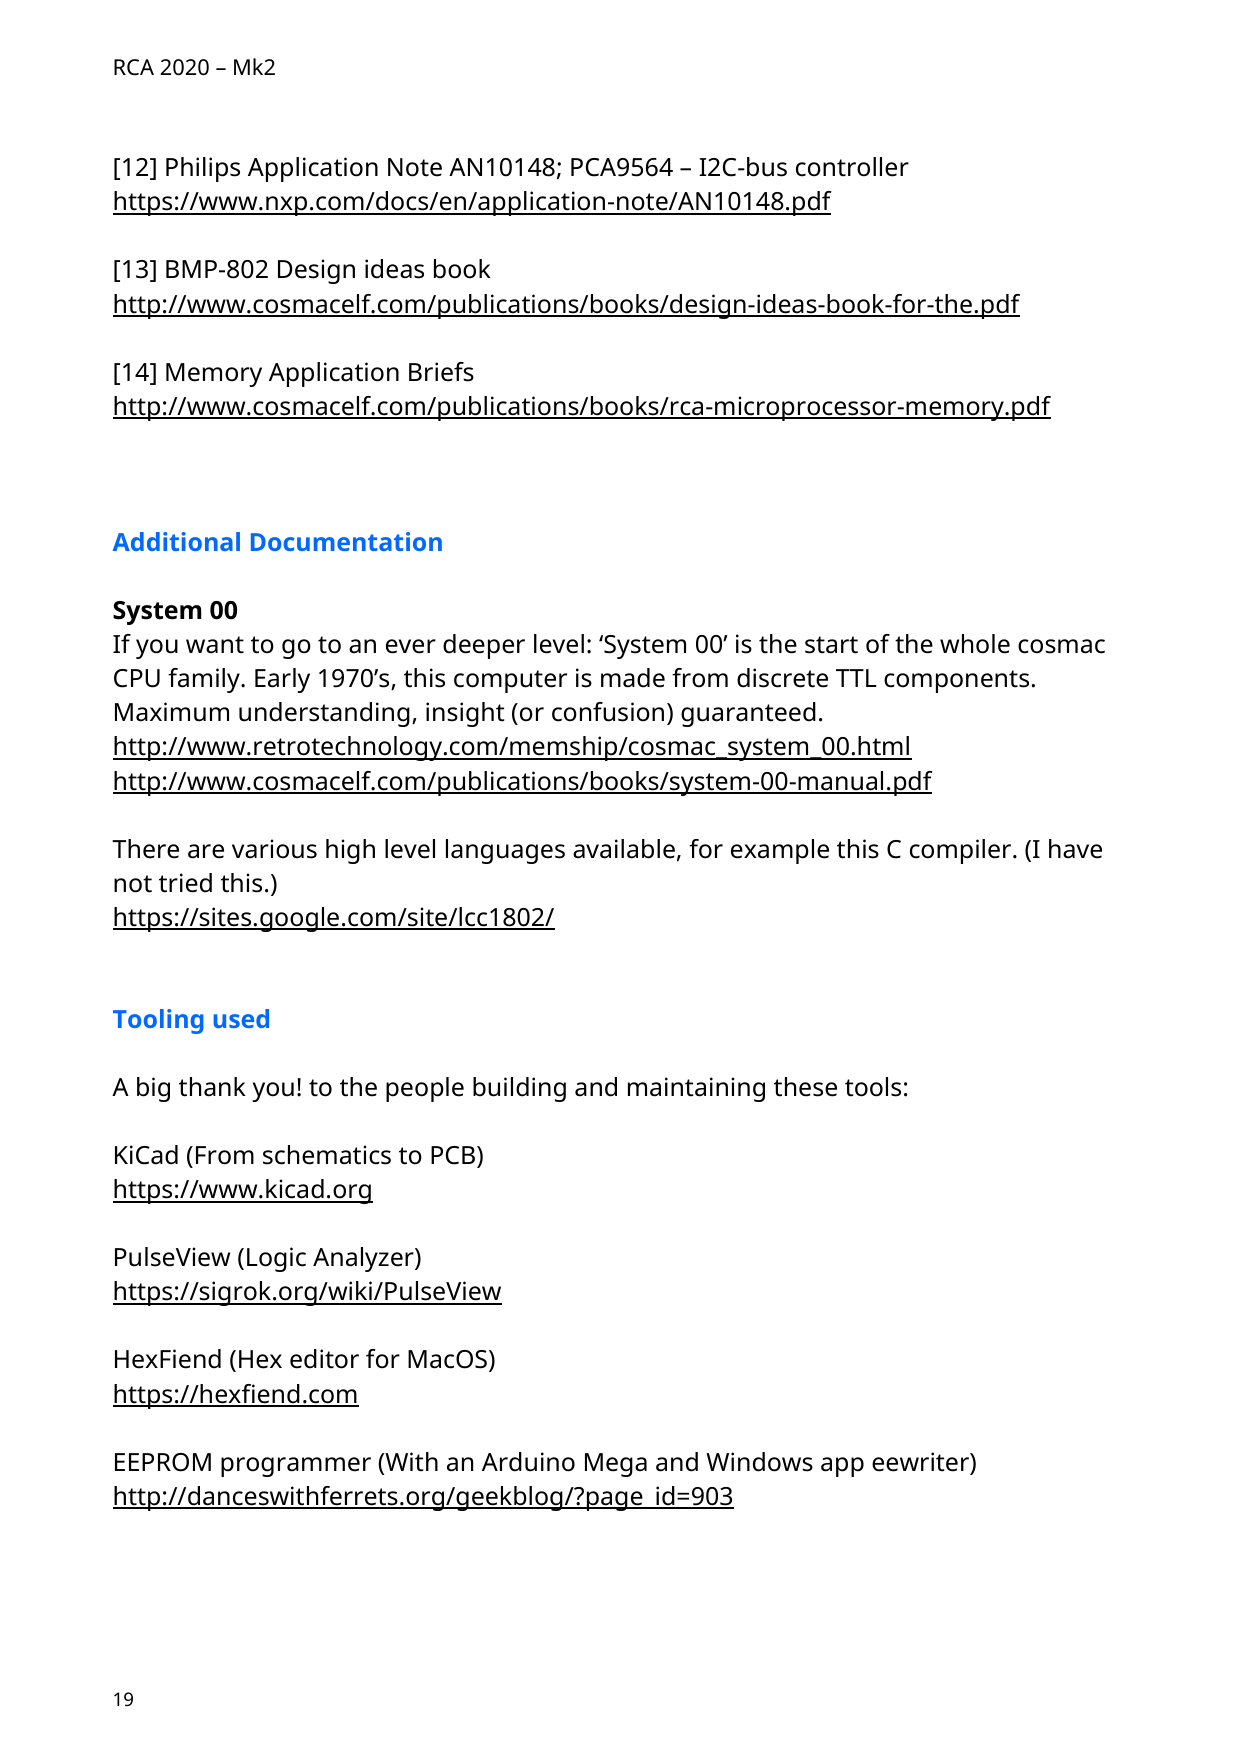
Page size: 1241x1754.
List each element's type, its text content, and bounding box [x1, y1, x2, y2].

text https://www.kicad.org [112, 1172, 1128, 1206]
text PulseView (Logic Analyzer) [112, 1240, 1128, 1274]
text KiCad (From schematics to PCB) [112, 1138, 1128, 1172]
text A big thank you! to the people building and maintaining these tools: [112, 1070, 1128, 1104]
text Tooling used [112, 1002, 1128, 1036]
text https://sites.google.com/site/lcc1802/ [112, 899, 1128, 933]
text http://www.cosmacelf.com/publications/books/design-ideas-book-for-the.pdf [112, 286, 1128, 320]
text http://www.cosmacelf.com/publications/books/rca-microprocessor-memory.pdf [112, 388, 1128, 422]
text There are various high level languages available, for example this C compiler. (I have not tried this.) [112, 831, 1128, 899]
text https://sigrok.org/wiki/PulseView [112, 1274, 1128, 1308]
text Additional Documentation [112, 525, 1128, 559]
text http://www.cosmacelf.com/publications/books/system-00-manual.pdf [112, 763, 1128, 797]
text If you want to go to an ever deeper level: ‘System 00’ is the start of the whole cosmac CPU family. Early 1970’s, this computer is made from discrete TTL components. Maximum understanding, insight (or confusion) guaranteed. [112, 627, 1128, 729]
text http://www.retrotechnology.com/memship/cosmac_system_00.html [112, 729, 1128, 763]
text HexFiend (Hex editor for MacOS) [112, 1342, 1128, 1376]
text System 00 [112, 593, 1128, 627]
text [13] BMP-802 Design ideas book [112, 252, 1128, 286]
text EEPROM programmer (With an Arduino Mega and Windows app eewriter) [112, 1444, 1128, 1478]
text http://danceswithferrets.org/geekblog/?page_id=903 [112, 1478, 1128, 1512]
text [12] Philips Application Note AN10148; PCA9564 – I2C-bus controller https://www.nxp.com/docs/en/application-note/AN10148.pdf [112, 150, 1128, 218]
text [14] Memory Application Briefs [112, 354, 1128, 388]
text https://hexfiend.com [112, 1376, 1128, 1410]
